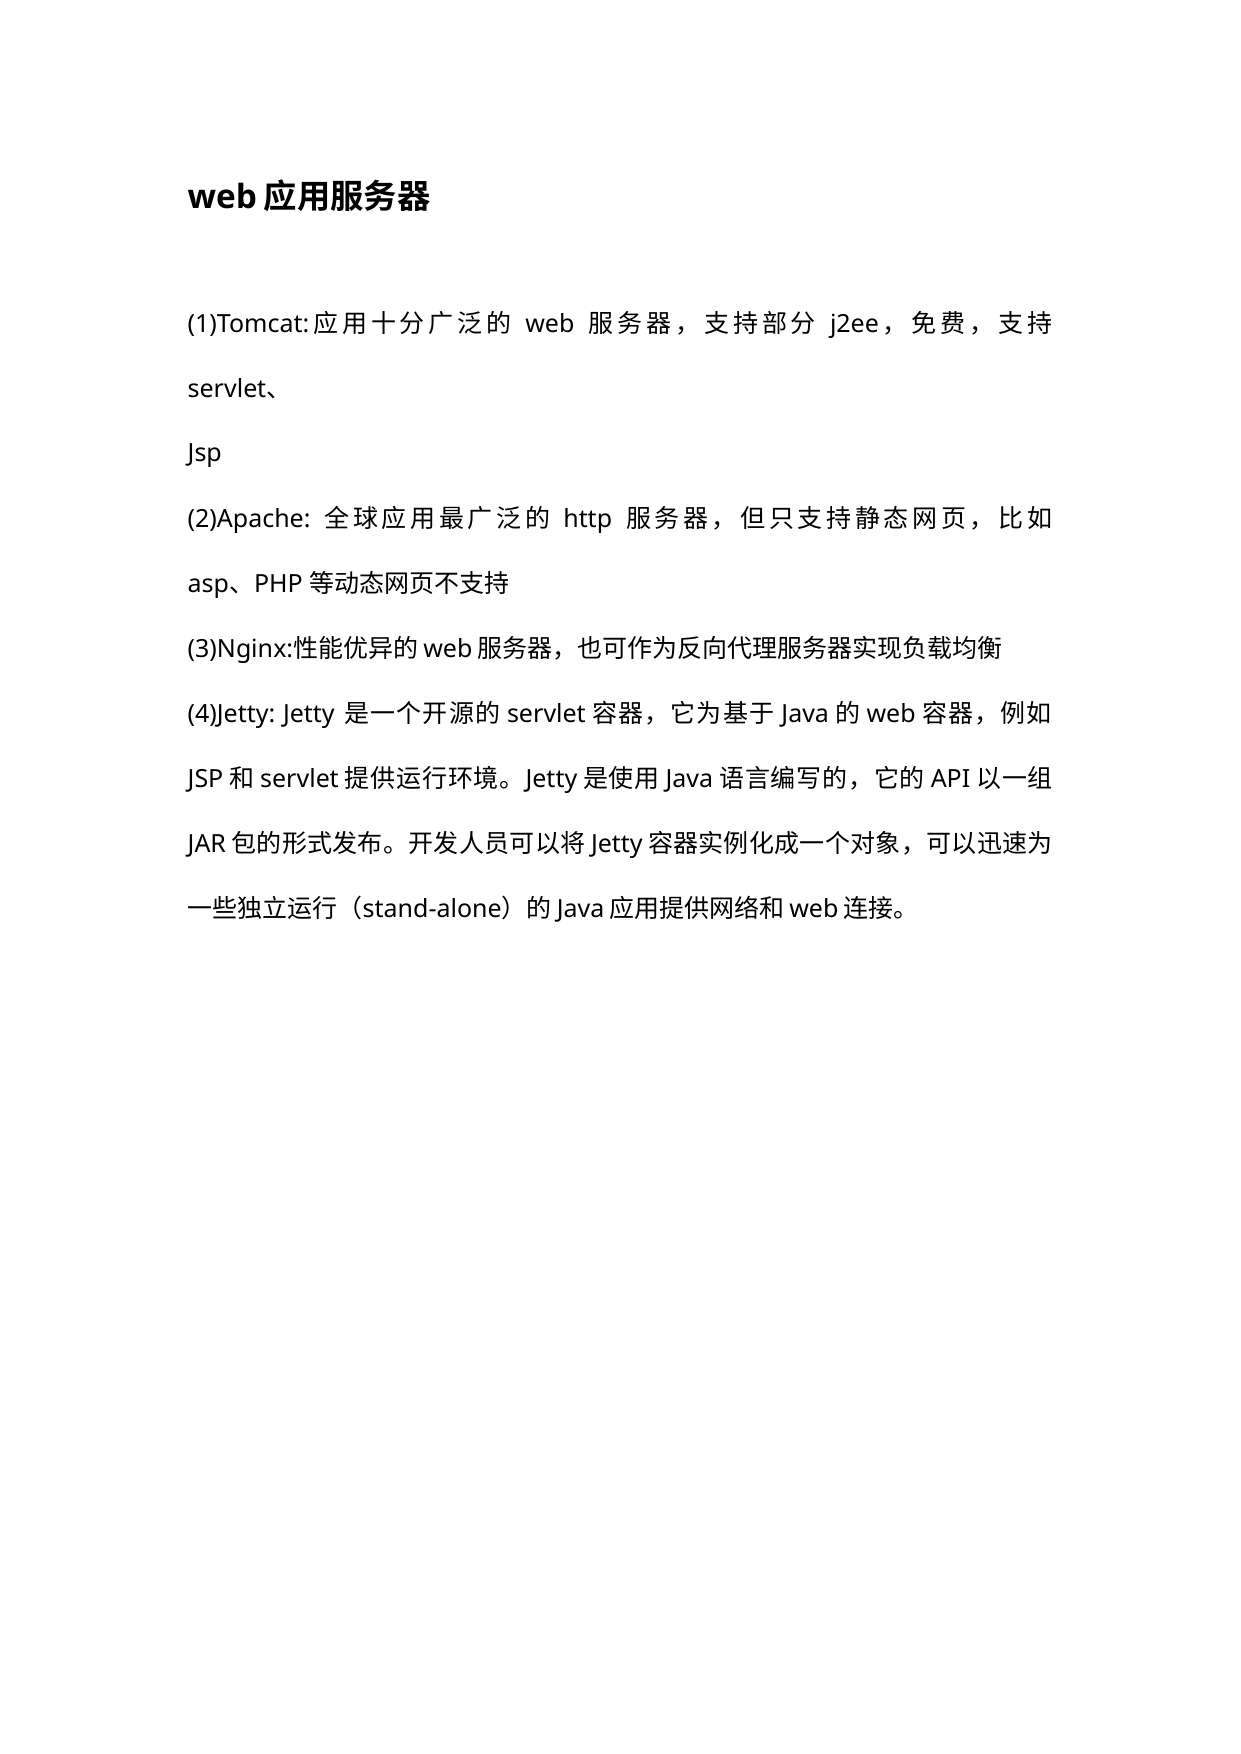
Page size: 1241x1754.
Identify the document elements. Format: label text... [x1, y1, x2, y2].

text (3)Nginx:性能优异的web服务器，也可作为反向代理服务器实现负载均衡 [187, 614, 1053, 679]
text Jsp [187, 419, 1053, 484]
text (4)Jetty: Jetty 是一个开源的servlet容器，它为基于Java的web容器，例如JSP和servlet提供运行环境。Jetty是使用Java语言编写的，它的API以一组JAR包的形式发布。开发人员可以将Jetty容器实例化成一个对象，可以迅速为一些独立运行（stand-alone）的Java应用提供网络和web连接。 [187, 679, 1053, 939]
text (1)Tomcat:应用十分广泛的 web 服务器，支持部分 j2ee，免费，支持 servlet、 [187, 289, 1053, 419]
text (2)Apache: 全球应用最广泛的 http 服务器，但只支持静态网页，比如 asp、PHP 等动态网页不支持 [187, 484, 1053, 614]
subtitle web应用服务器 [187, 162, 1053, 227]
